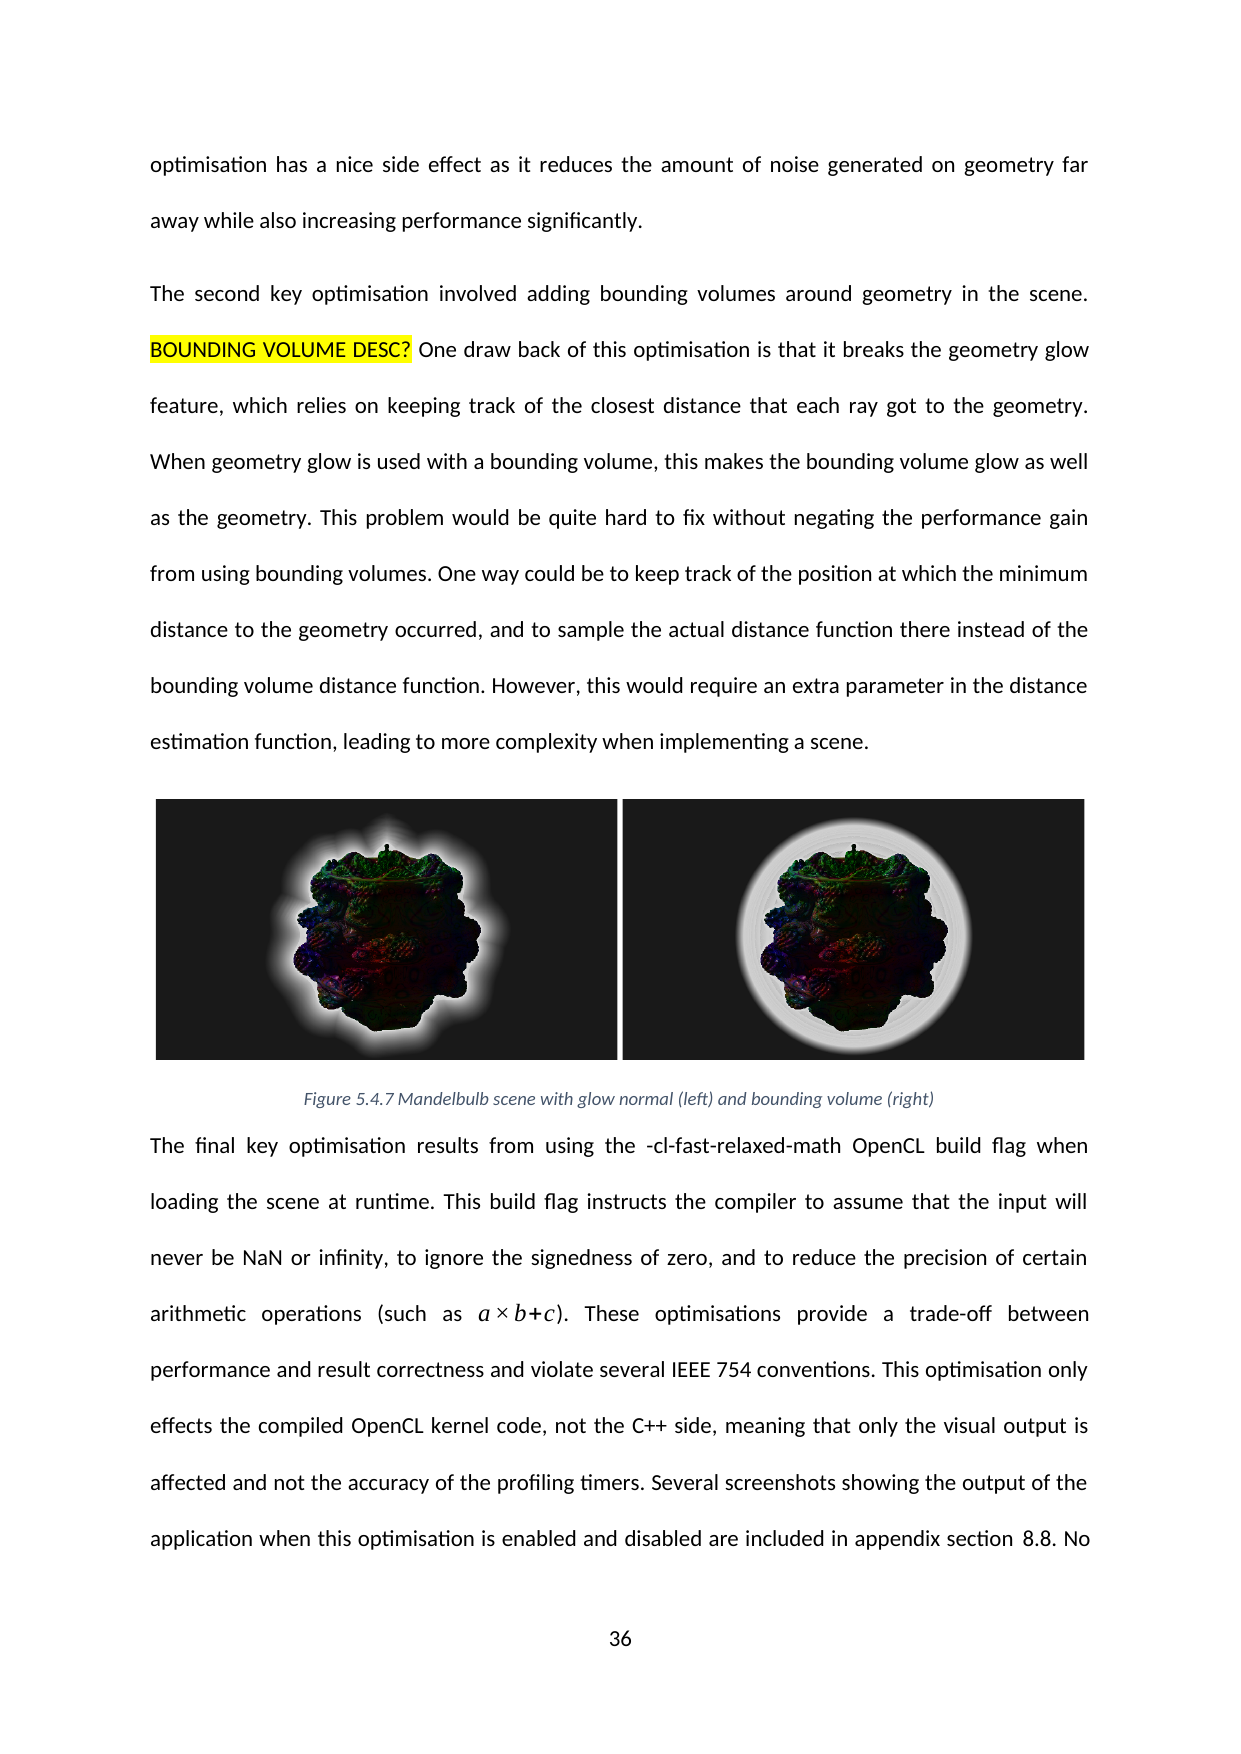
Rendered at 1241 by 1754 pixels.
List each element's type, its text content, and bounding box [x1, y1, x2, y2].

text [150, 150, 1090, 234]
picture [622, 799, 1085, 1060]
picture [155, 799, 618, 1060]
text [150, 1131, 1090, 1552]
text The second key optimisation involved adding bounding volumes around geometry in the scene. BOUNDING VOLUME DESC? One draw back of this optimisation is that it breaks the geometry glow feature, which relies on keeping track of the closest distance that each ray got to the geometry. When geometry glow is used with a bounding volume, this makes the bounding volume glow as well as the geometry. This problem would be quite hard to fix without negating the performance gain from using bounding volumes. One way could be to keep track of the position at which the minimum distance to the geometry occurred, and to sample the actual distance function there instead of the bounding volume distance function. However, this would require an extra parameter in the distance estimation function, leading to more complexity when implementing a scene. [150, 279, 1090, 755]
